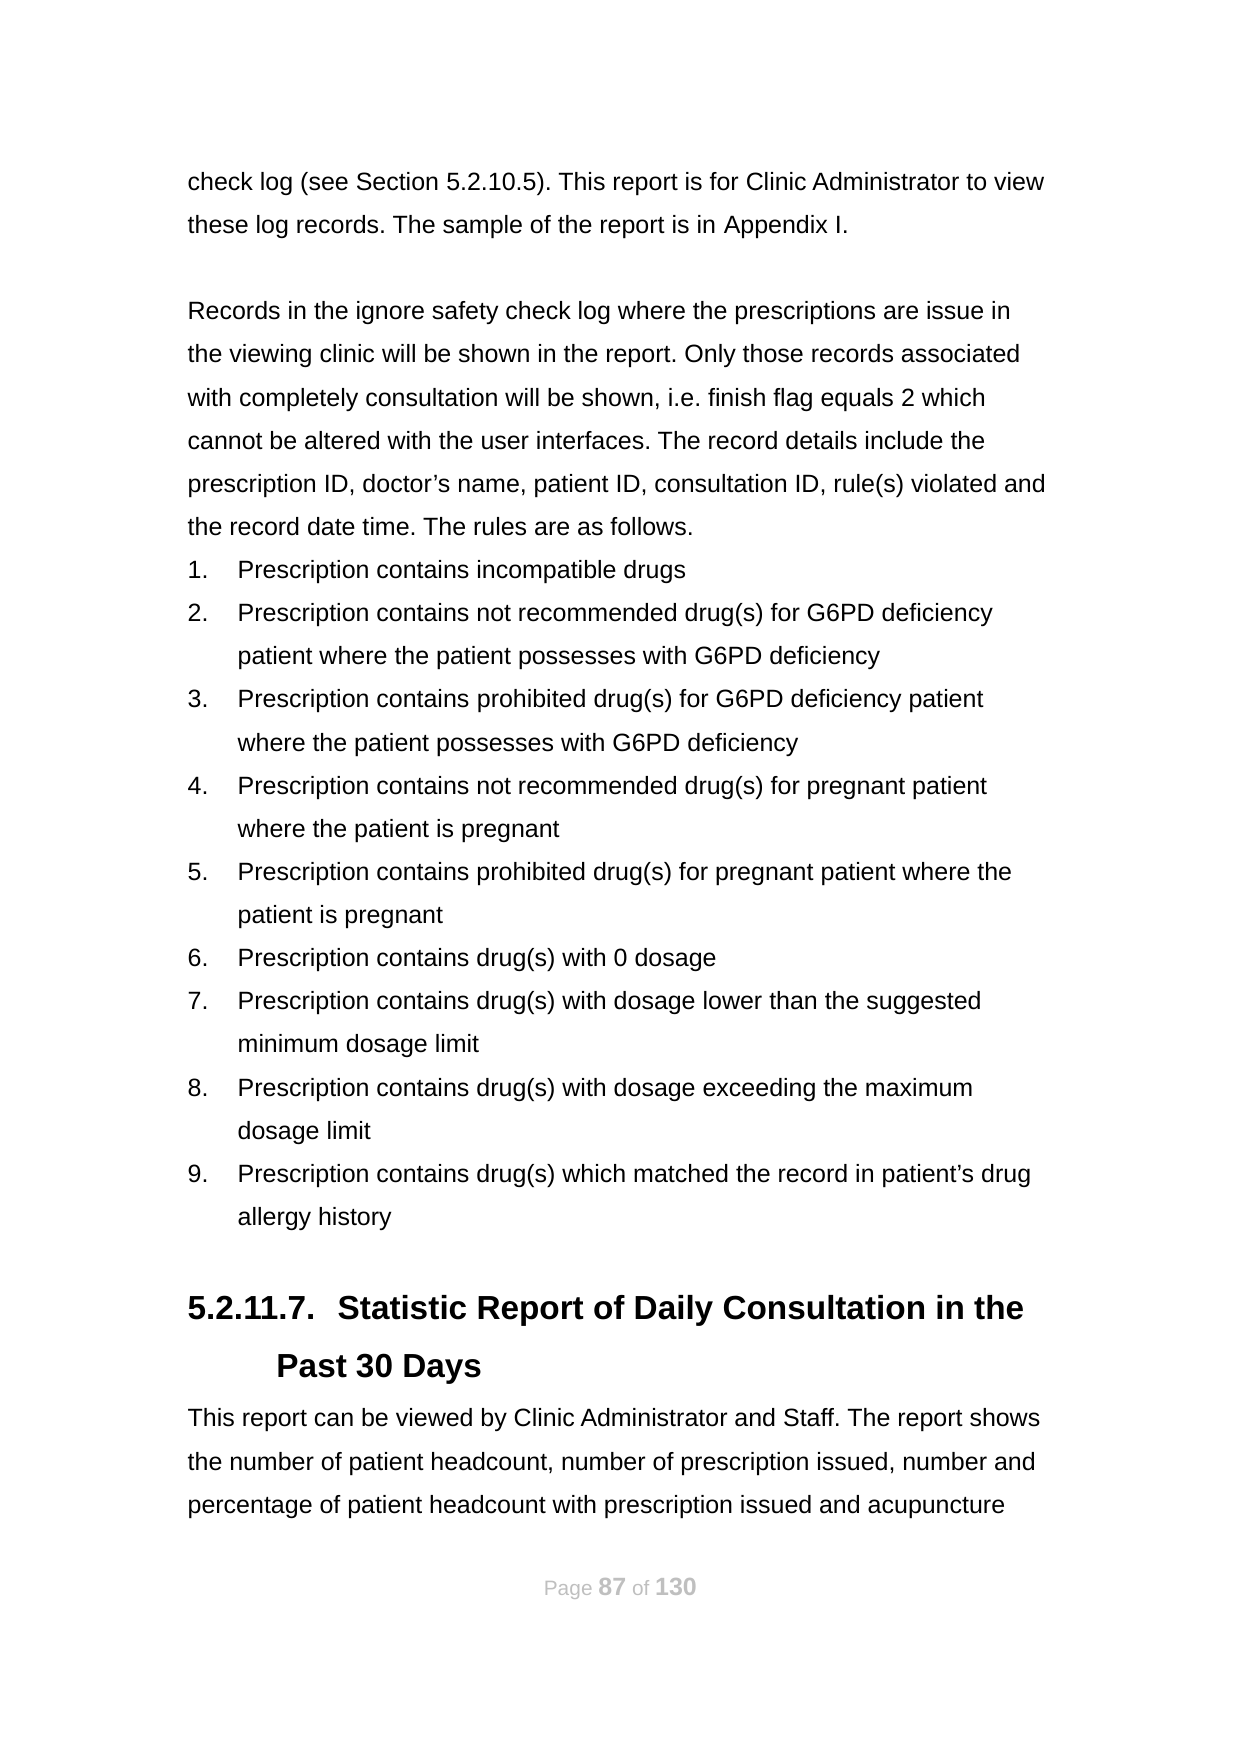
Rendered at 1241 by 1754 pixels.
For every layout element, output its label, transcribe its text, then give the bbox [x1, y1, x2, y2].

list Prescription contains not recommended drug(s) for G6PD deficiency patient where the patient possesses with G6PD deficiency [187, 598, 1053, 670]
list Prescription contains prohibited drug(s) for pregnant patient where the patient is pregnant [187, 857, 1053, 929]
list Prescription contains drug(s) with dosage lower than the suggested minimum dosage limit [187, 986, 1053, 1058]
text Records in the ignore safety check log where the prescriptions are issue in the viewing clinic will be shown in the report. Only those records associated with completely consultation will be shown, i.e. finish flag equals 2 which cannot be altered with the user interfaces. The record details include the prescription ID, doctor’s name, patient ID, consultation ID, rule(s) violated and the record date time. The rules are as follows. [187, 296, 1053, 541]
list Prescription contains prohibited drug(s) for G6PD deficiency patient where the patient possesses with G6PD deficiency [187, 684, 1053, 756]
list Prescription contains drug(s) which matched the record in patient’s drug allergy history [187, 1159, 1053, 1231]
list Prescription contains drug(s) with 0 dosage [187, 943, 1053, 972]
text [187, 1403, 1053, 1518]
list Prescription contains incompatible drugs [187, 555, 1053, 584]
list Prescription contains drug(s) with dosage exceeding the maximum dosage limit [187, 1073, 1053, 1144]
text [187, 167, 1053, 239]
list Prescription contains not recommended drug(s) for pregnant patient where the patient is pregnant [187, 771, 1053, 843]
subtitle Statistic Report of Daily Consultation in the Past 30 Days [187, 1288, 1053, 1384]
